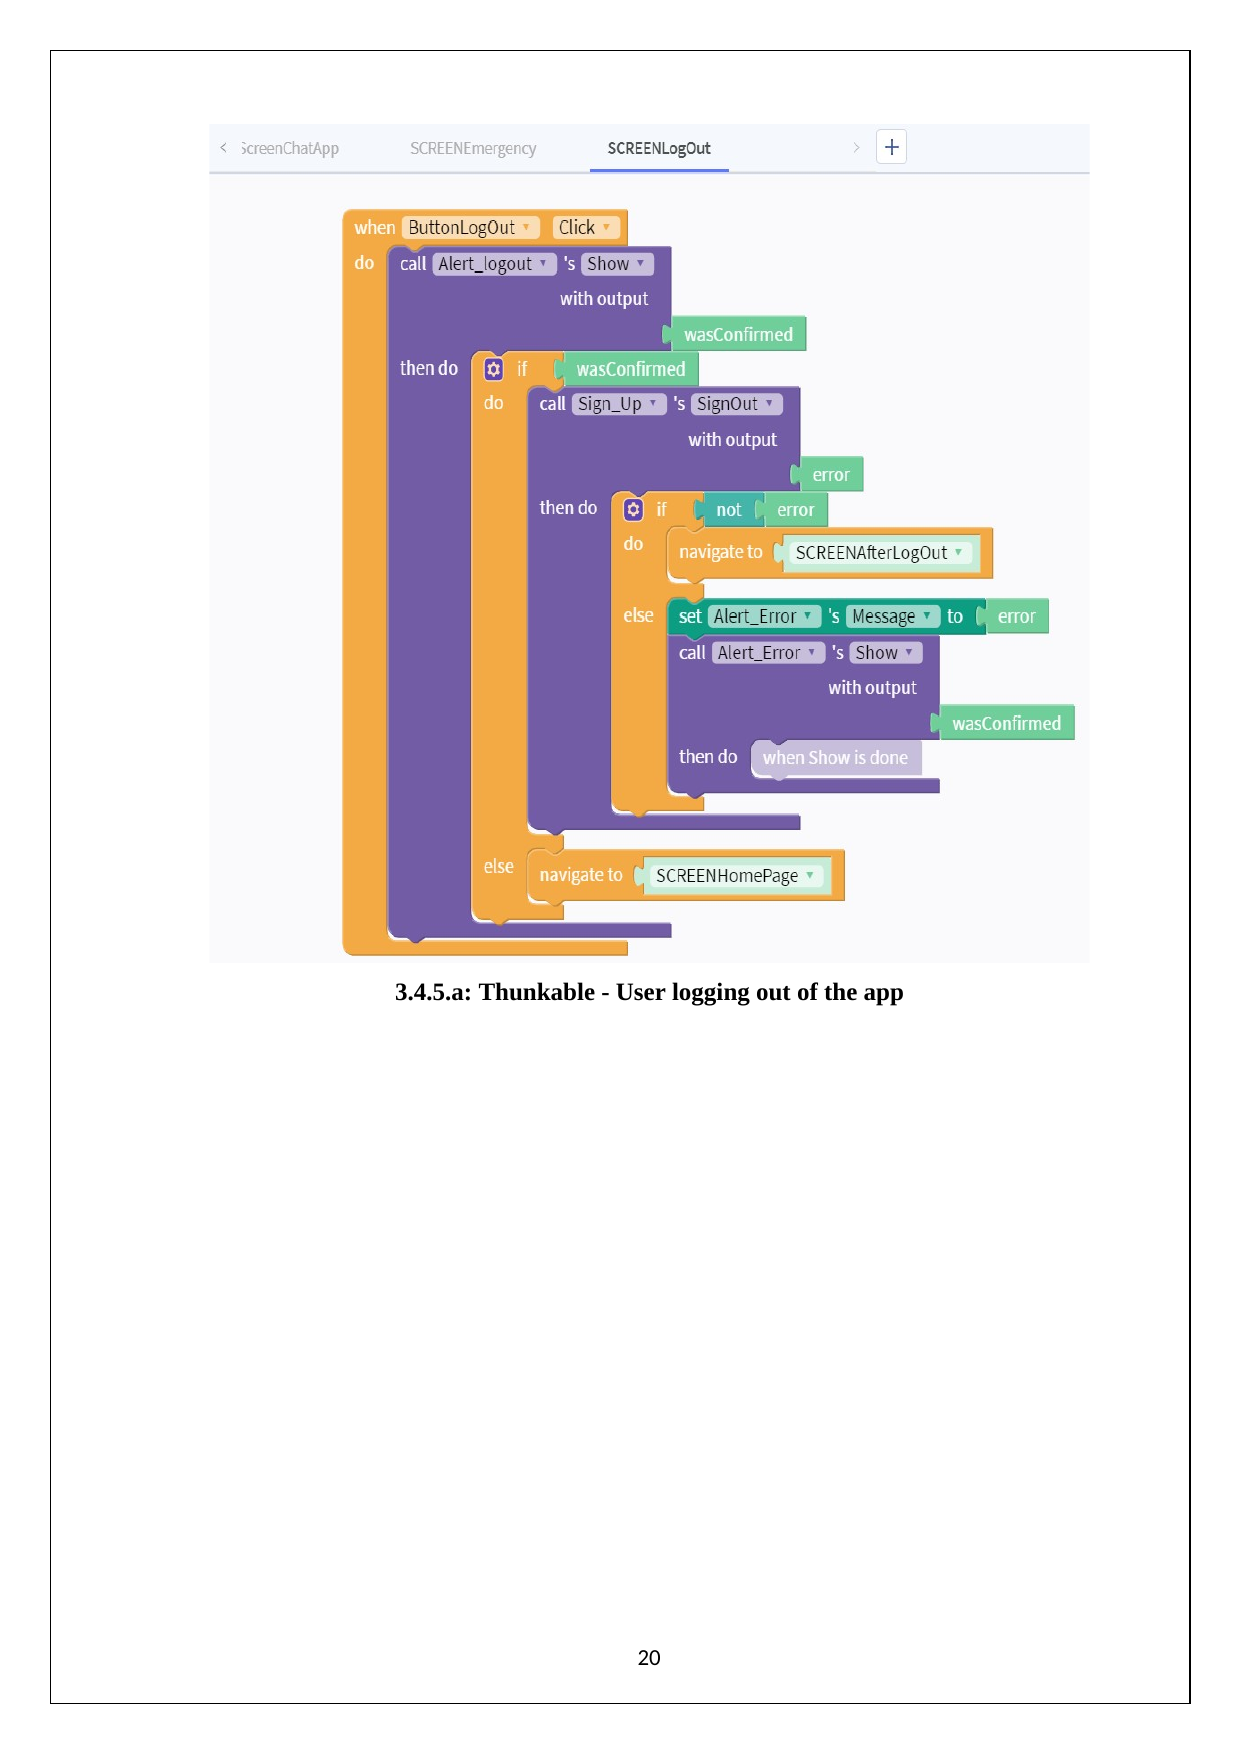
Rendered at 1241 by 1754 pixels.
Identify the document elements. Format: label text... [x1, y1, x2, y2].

text 3.4.5.a: Thunkable - User logging out of the app [176, 977, 1123, 1005]
picture [209, 124, 1090, 963]
